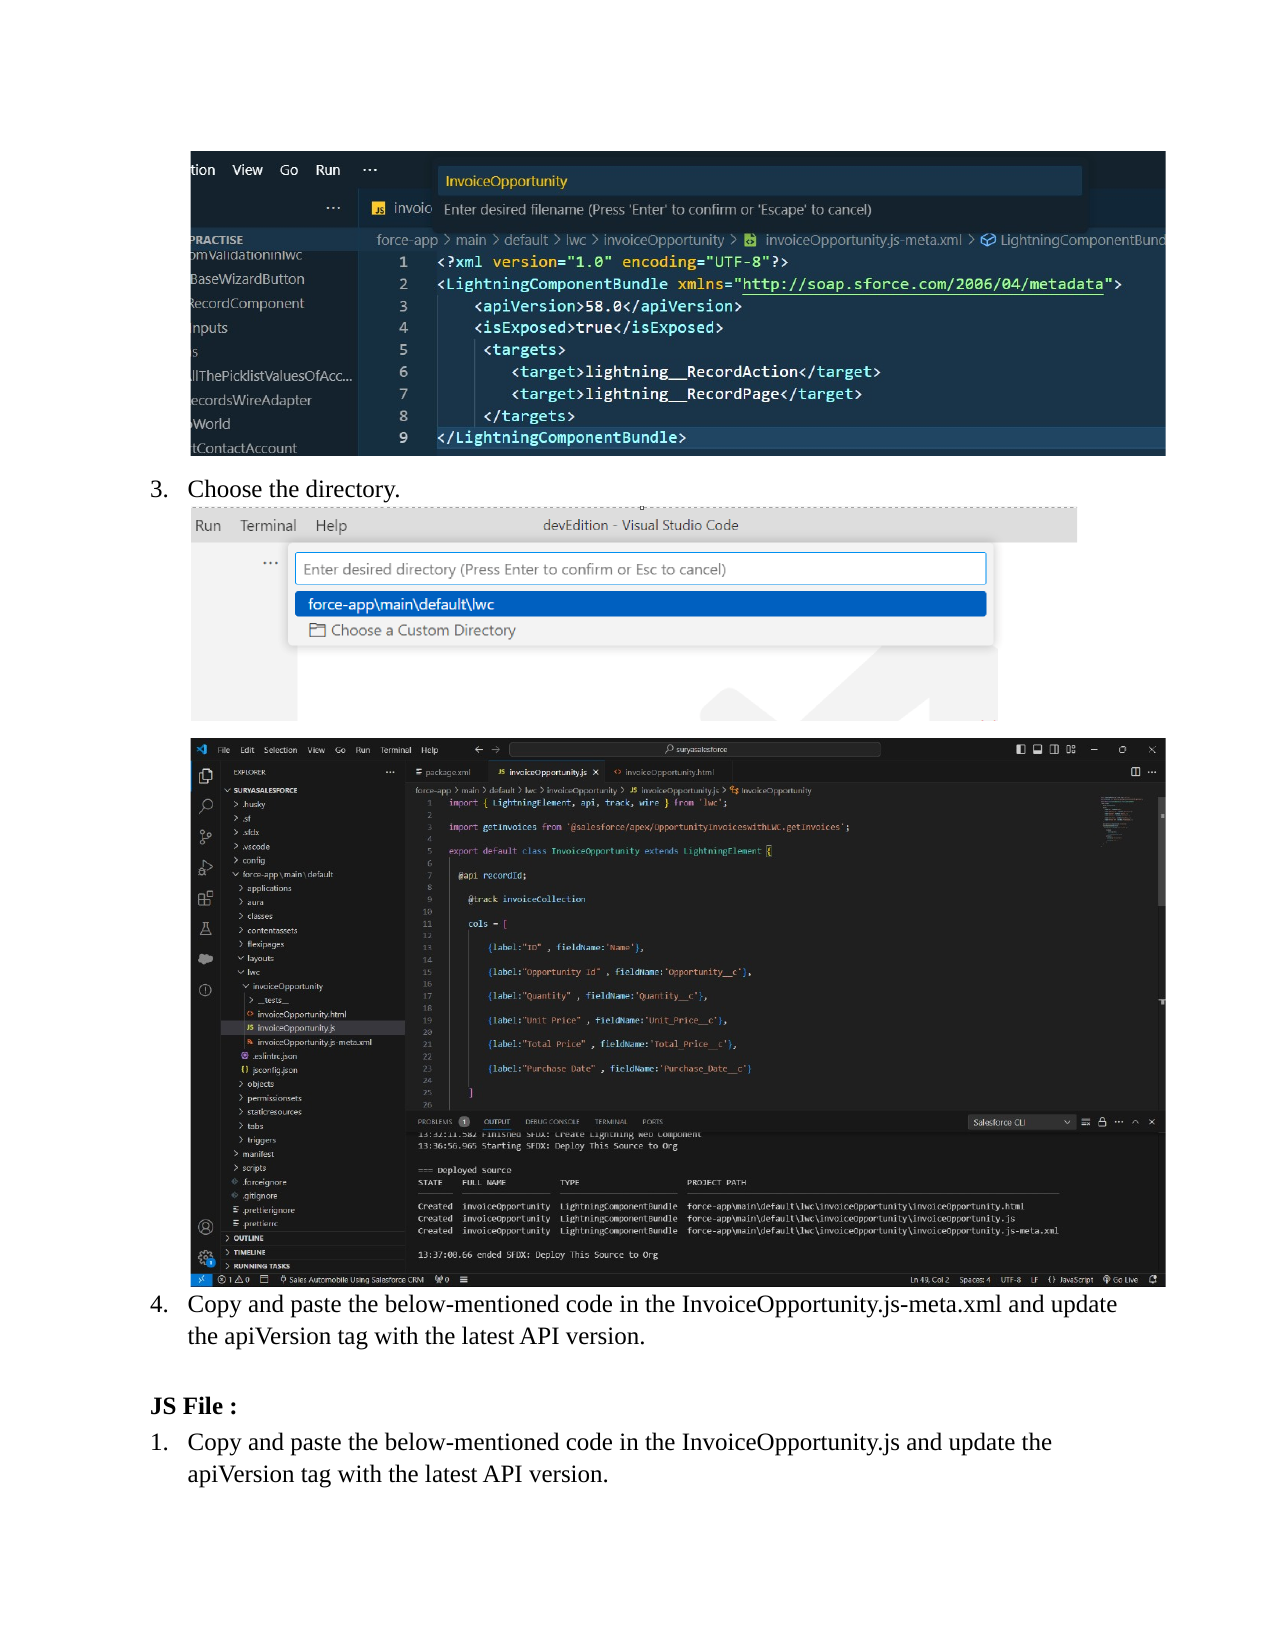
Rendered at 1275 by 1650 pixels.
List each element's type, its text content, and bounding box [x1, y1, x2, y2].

picture [190, 738, 1166, 1287]
picture [190, 506, 1078, 721]
list Copy and paste the below-mentioned code in the InvoiceOpportunity.js-meta.xml and update the apiVersion tag with the latest API version. [150, 1289, 1125, 1350]
list Choose the directory. [150, 474, 1125, 502]
text JS File : [150, 1391, 1125, 1419]
text 1. Copy and paste the below-mentioned code in the InvoiceOpportunity.js and update the apiVersion tag with the latest API version. [150, 1427, 1125, 1488]
picture [190, 151, 1166, 456]
